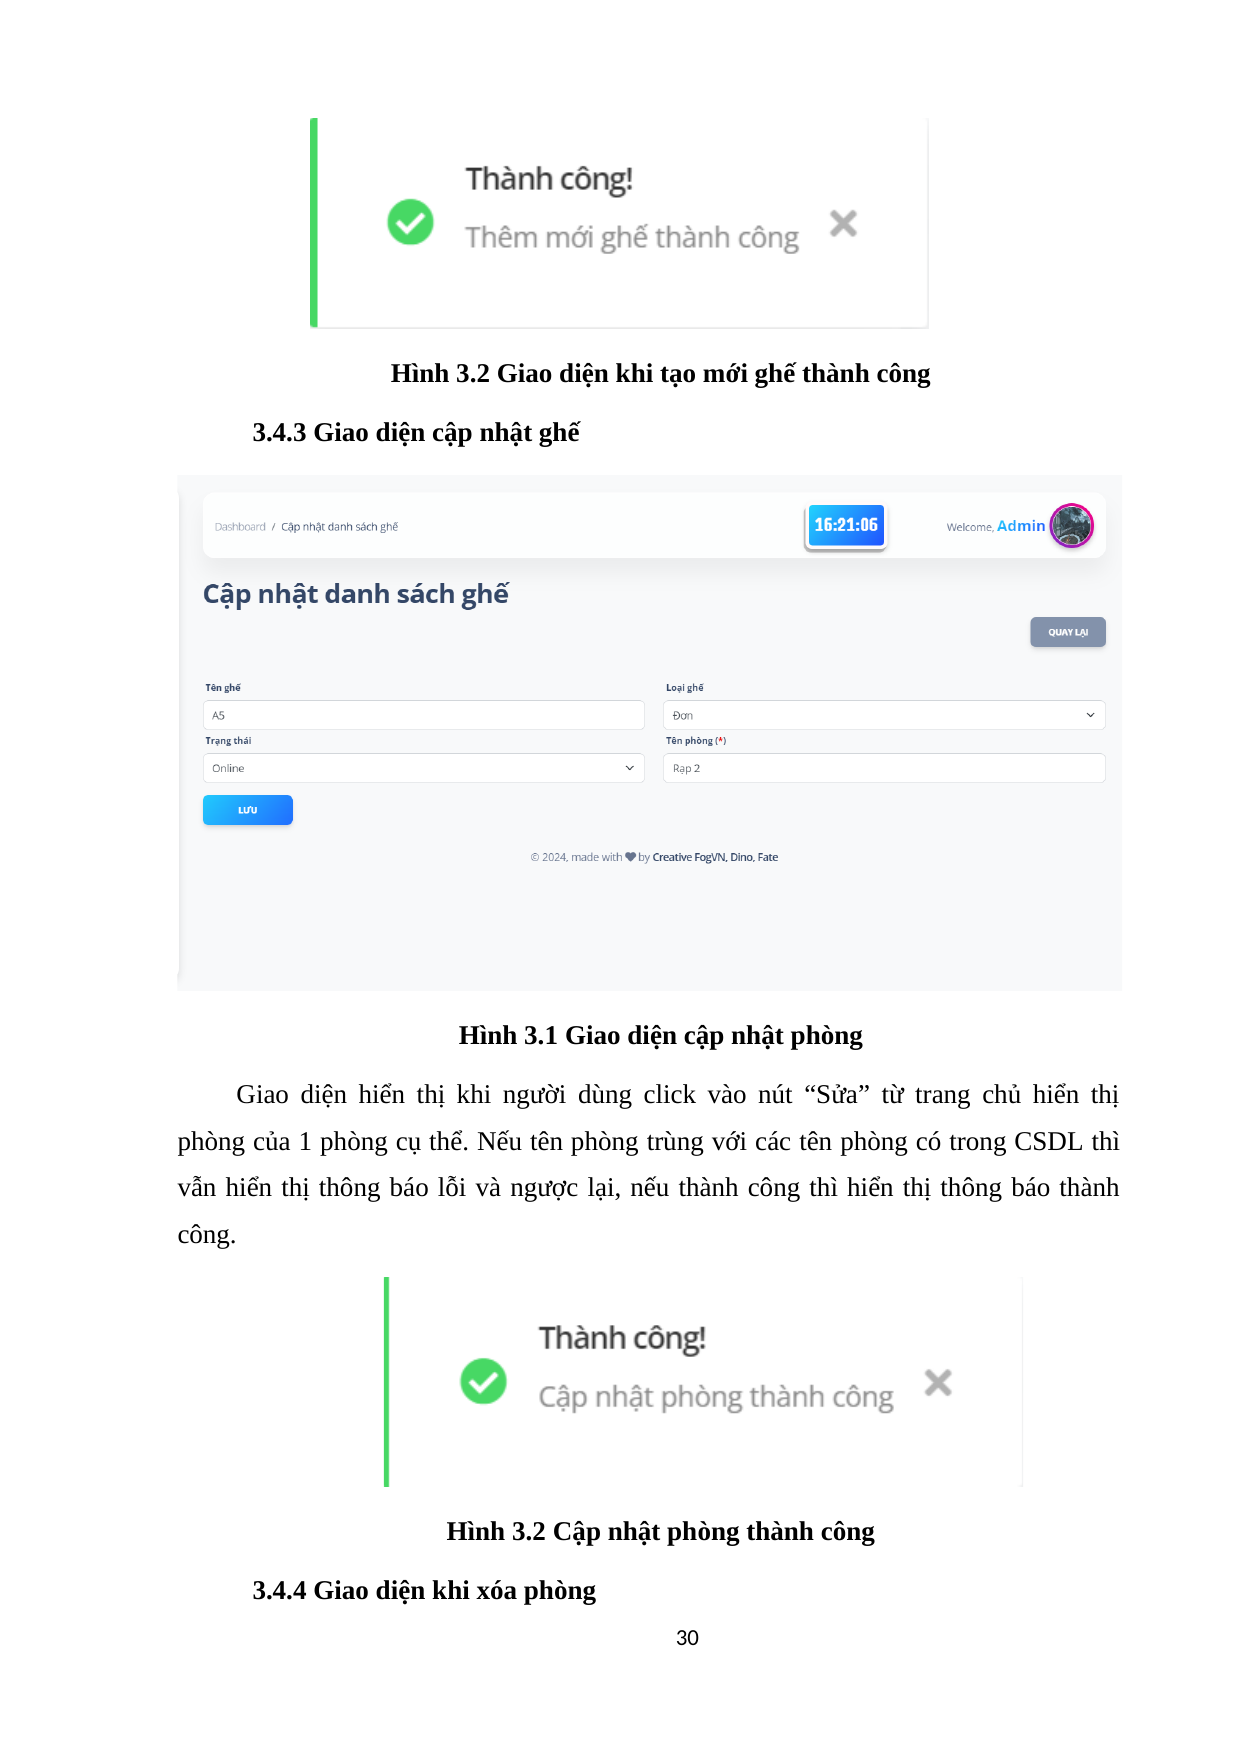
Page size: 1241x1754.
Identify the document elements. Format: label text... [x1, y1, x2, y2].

text Giao diện cập nhật ghế [177, 416, 1122, 447]
text Cập nhật phòng thành công [177, 1515, 1122, 1546]
text Giao diện khi xóa phòng [177, 1574, 1122, 1605]
picture [383, 1277, 1024, 1487]
picture [310, 118, 929, 329]
picture [177, 475, 1123, 991]
text Giao diện cập nhật phòng [177, 1019, 1122, 1050]
text Giao diện khi tạo mới ghế thành công [177, 357, 1122, 388]
text Giao diện hiển thị khi người dùng click vào nút “Sửa” từ trang chủ hiển thị phòng của 1 phòng cụ thể. Nếu tên phòng trùng với các tên phòng có trong CSDL thì vẫn hiển thị thông báo lỗi và ngược lại, nếu thành công thì hiển thị thông báo thành công. [177, 1078, 1122, 1249]
